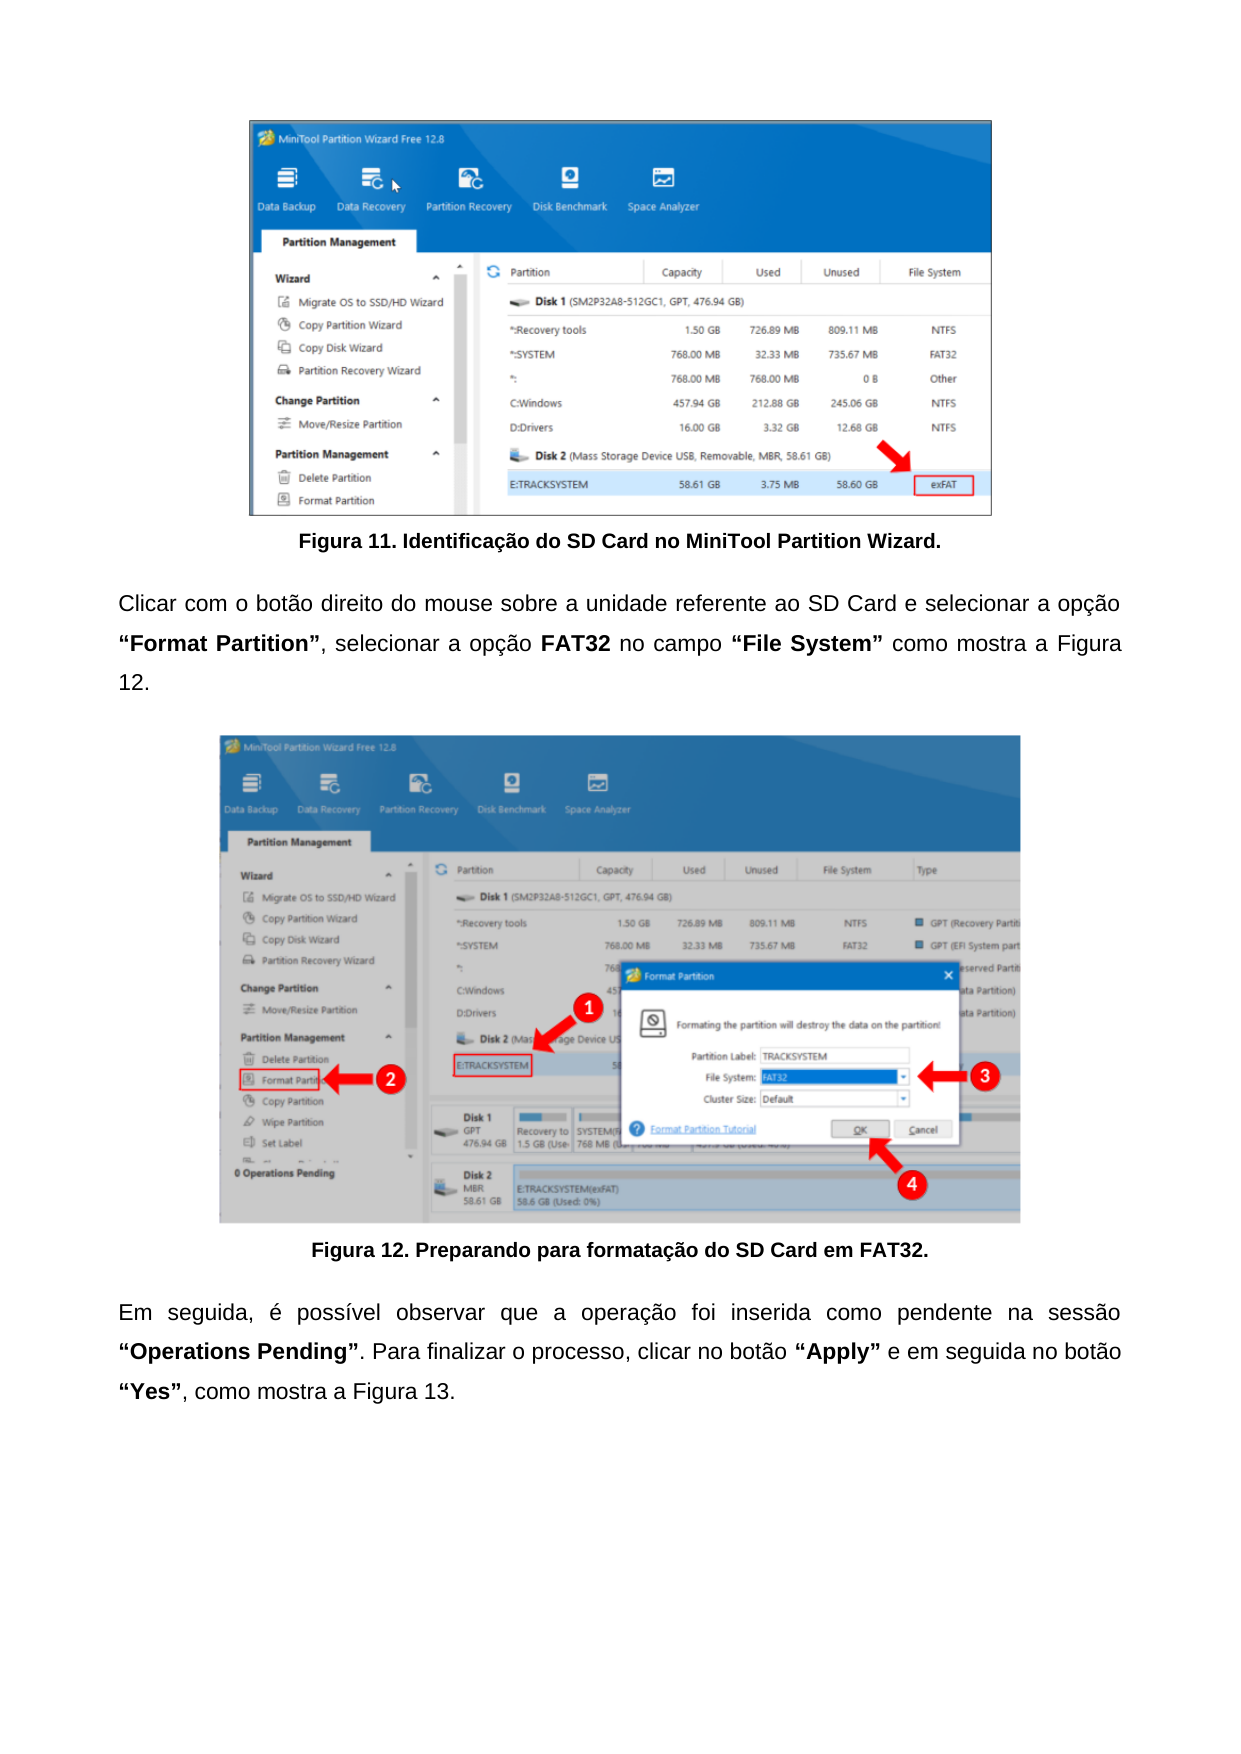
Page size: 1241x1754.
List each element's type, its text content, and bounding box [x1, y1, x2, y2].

text Em seguida, é possível observar que a operação foi inserida como pendente na sessão “Operations Pending”. Para finalizar o processo, clicar no botão “Apply” e em seguida no botão “Yes”, como mostra a Figura 13. [118, 1299, 1122, 1404]
text Clicar com o botão direito do mouse sobre a unidade referente ao SD Card e selecionar a opção “Format Partition”, selecionar a opção FAT32 no campo “File System” como mostra a Figura 12. [118, 590, 1122, 695]
